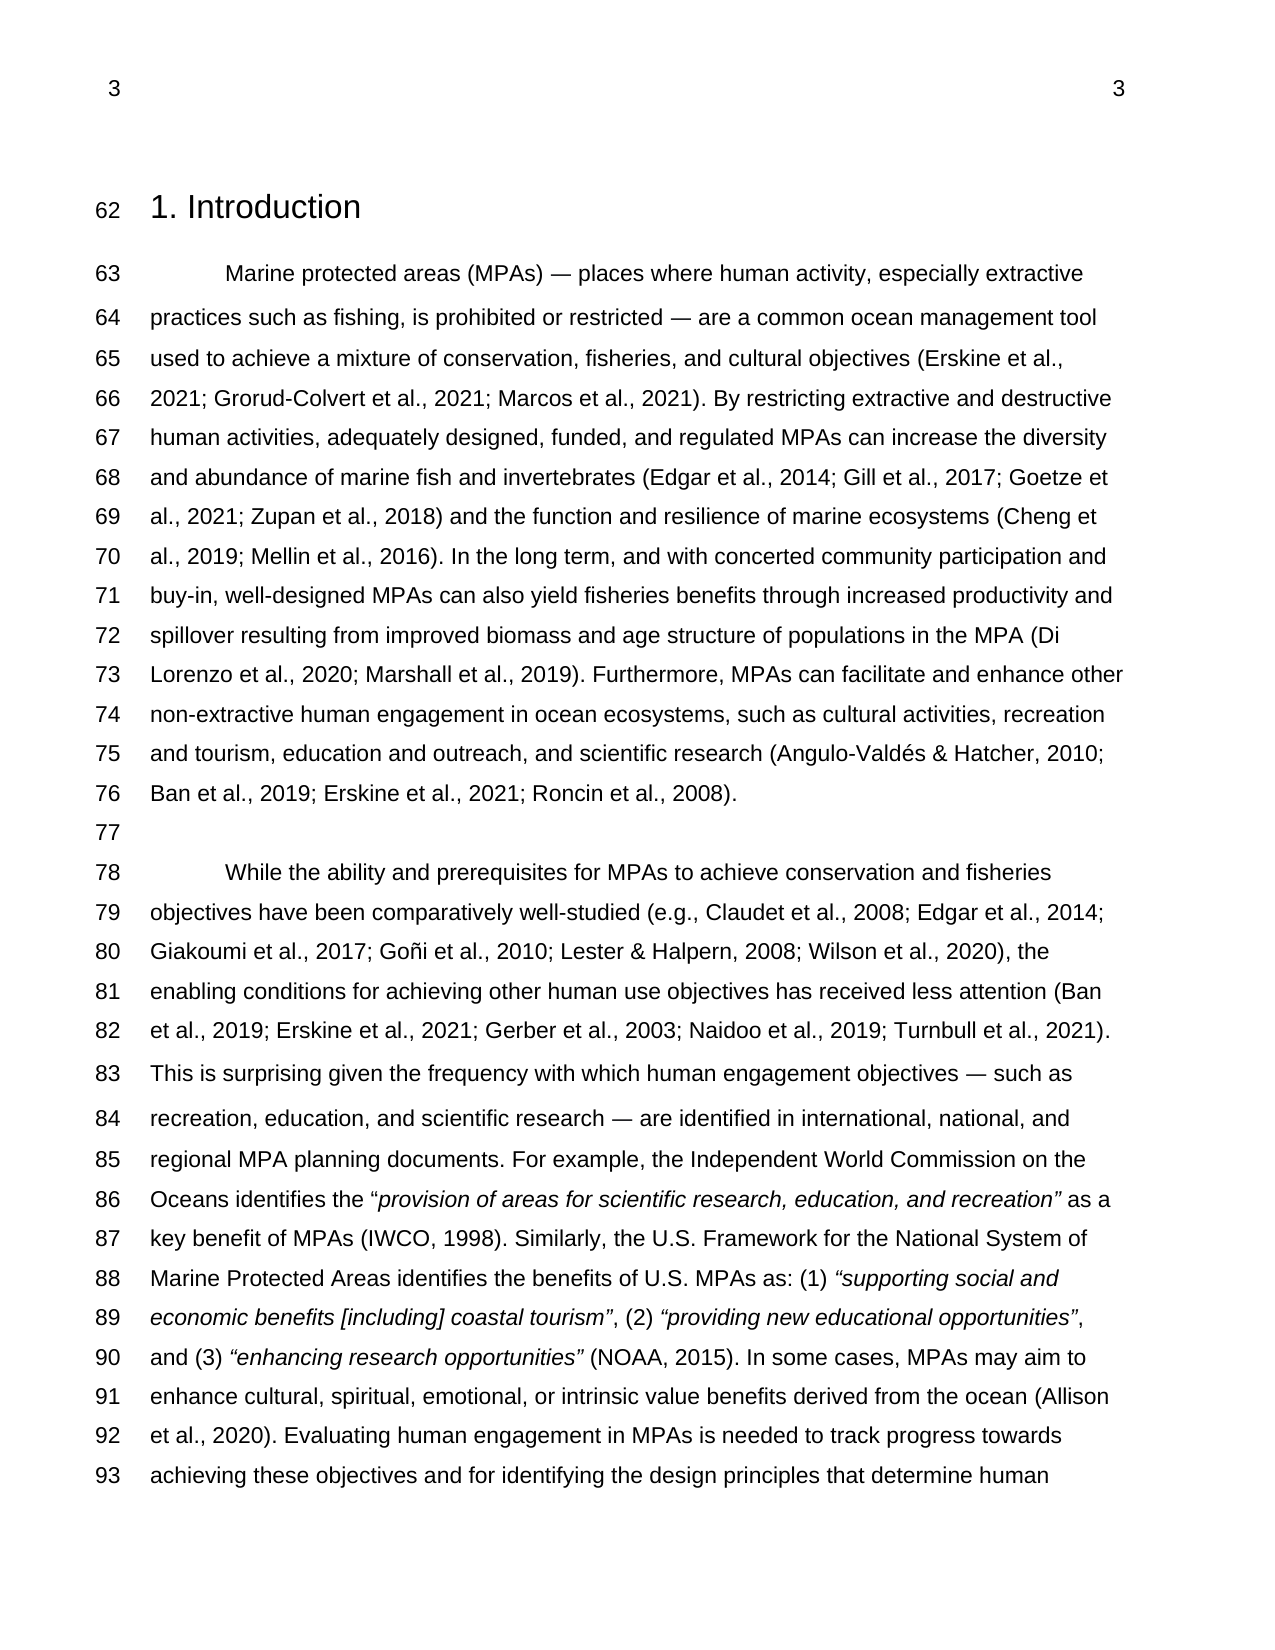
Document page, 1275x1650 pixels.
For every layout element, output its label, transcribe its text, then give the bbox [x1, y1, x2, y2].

text Marine protected areas (MPAs) — places where human activity, especially extractive practices such as fishing, is prohibited or restricted — are a common ocean management tool used to achieve a mixture of conservation, fisheries, and cultural objectives (Erskine et al., 2021; Grorud-Colvert et al., 2021; Marcos et al., 2021). By restricting extractive and destructive human activities, adequately designed, funded, and regulated MPAs can increase the diversity and abundance of marine fish and invertebrates (Edgar et al., 2014; Gill et al., 2017; Goetze et al., 2021; Zupan et al., 2018) and the function and resilience of marine ecosystems (Cheng et al., 2019; Mellin et al., 2016). In the long term, and with concerted community participation and buy-in, well-designed MPAs can also yield fisheries benefits through increased productivity and spillover resulting from improved biomass and age structure of populations in the MPA (Di Lorenzo et al., 2020; Marshall et al., 2019). Furthermore, MPAs can facilitate and enhance other non-extractive human engagement in ocean ecosystems, such as cultural activities, recreation and tourism, education and outreach, and scientific research (Angulo-Valdés & Hatcher, 2010; Ban et al., 2019; Erskine et al., 2021; Roncin et al., 2008). [150, 258, 1125, 806]
subtitle 1. Introduction [150, 187, 1125, 226]
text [150, 859, 1125, 1488]
